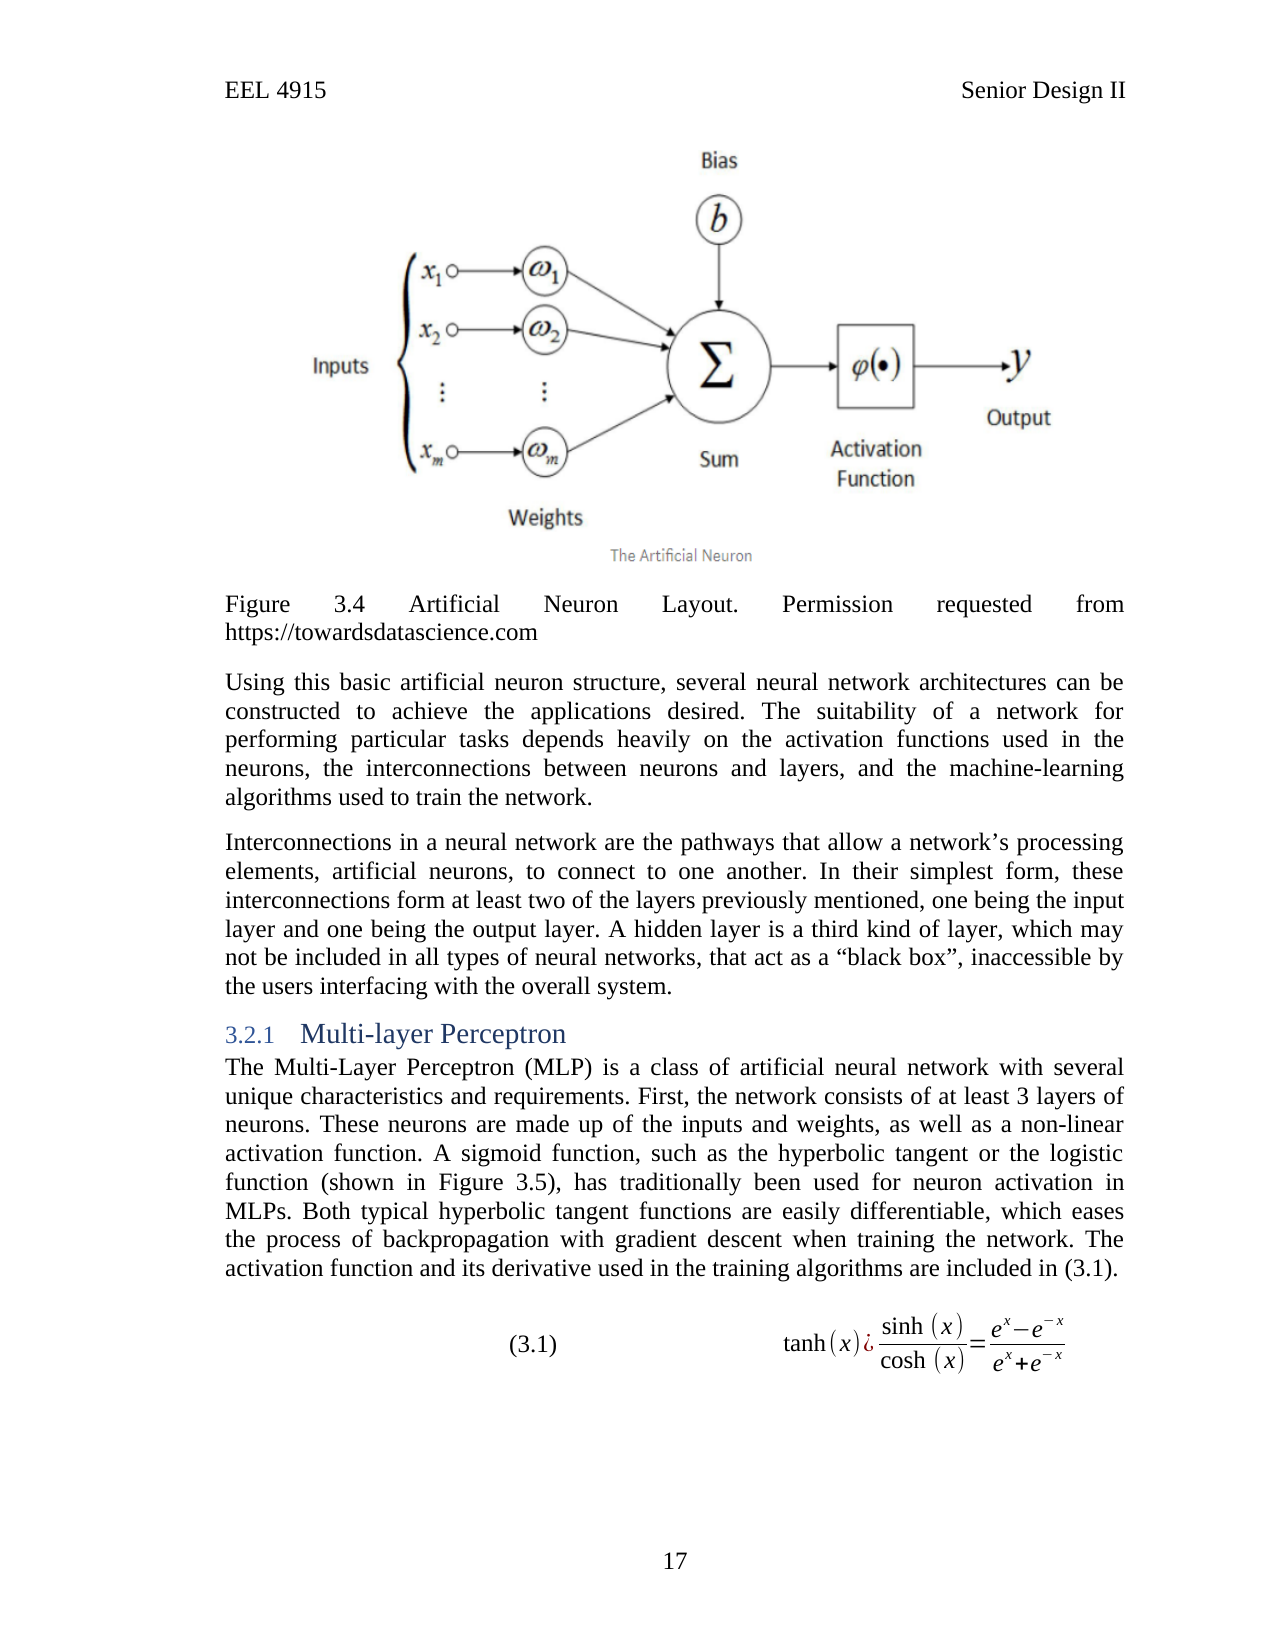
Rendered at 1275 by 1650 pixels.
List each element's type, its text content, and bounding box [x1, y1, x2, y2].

text Interconnections in a neural network are the pathways that allow a network’s processing elements, artificial neurons, to connect to one another. In their simplest form, these interconnections form at least two of the layers previously mentioned, one being the input layer and one being the output layer. A hidden layer is a third kind of layer, which may not be included in all types of neural networks, that act as a “black box”, inaccessible by the users interfacing with the overall system. [225, 827, 1125, 1000]
text (3.1) [450, 1311, 1125, 1377]
subtitle Multi-layer Perceptron [225, 1017, 1125, 1050]
picture [287, 150, 1063, 572]
text Using this basic artificial neuron structure, several neural network architectures can be constructed to achieve the applications desired. The suitability of a network for performing particular tasks depends heavily on the activation functions used in the neurons, the interconnections between neurons and layers, and the machine-learning algorithms used to train the network. [225, 667, 1125, 811]
